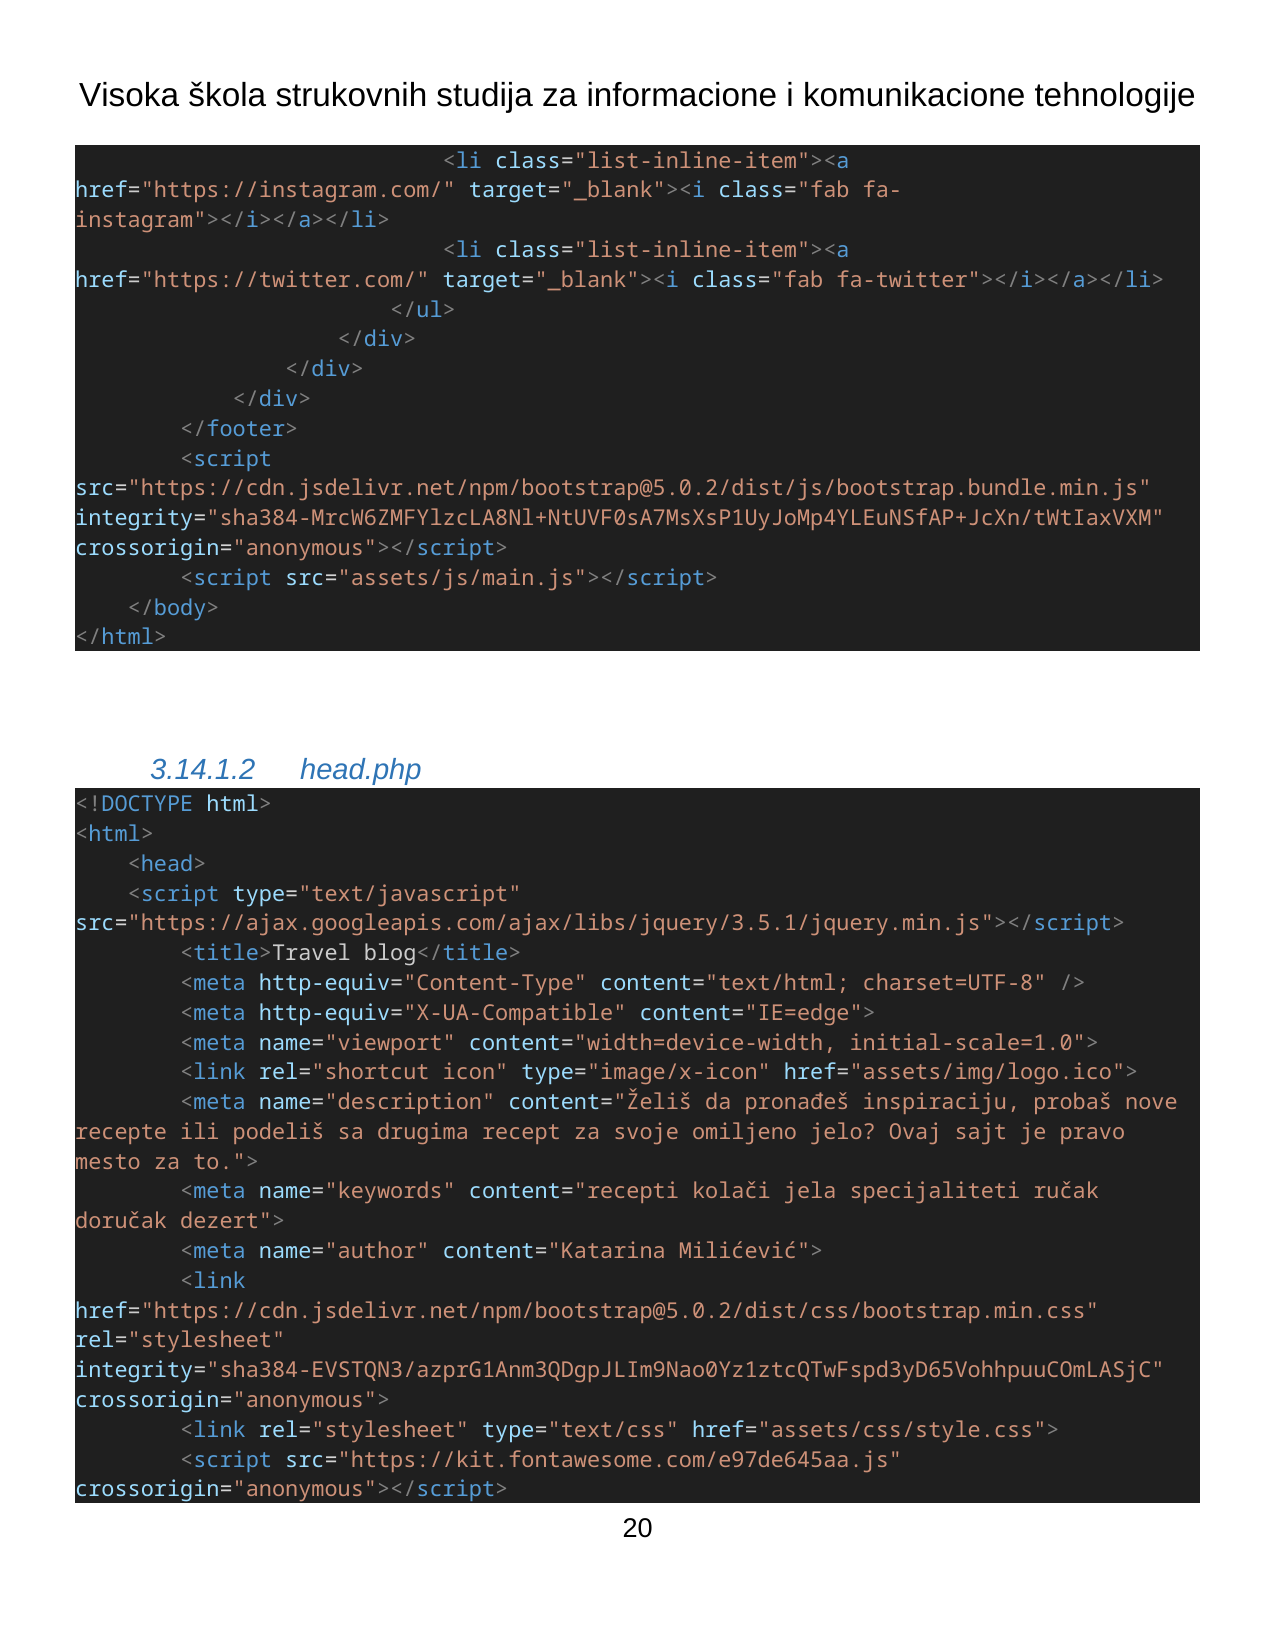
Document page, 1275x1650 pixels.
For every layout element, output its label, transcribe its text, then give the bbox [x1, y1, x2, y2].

text <script src="https://cdn.jsdelivr.net/npm/bootstrap@5.0.2/dist/js/bootstrap.bundle.min.js" integrity="sha384-MrcW6ZMFYlzcLA8Nl+NtUVF0sA7MsXsP1UyJoMp4YLEuNSfAP+JcXn/tWtIaxVXM" crossorigin="anonymous"></script> [75, 443, 1200, 562]
text <head> [75, 848, 1200, 877]
text </body> [75, 592, 1200, 621]
text <!DOCTYPE html> [75, 788, 1200, 818]
text <html> [75, 818, 1200, 848]
text </footer> [75, 413, 1200, 443]
text <script src="assets/js/main.js"></script> [75, 562, 1200, 592]
text <link rel="stylesheet" type="text/css" href="assets/css/style.css"> [75, 1414, 1200, 1443]
text <title>Travel blog</title> [75, 937, 1200, 967]
text </div> [75, 353, 1200, 383]
text <meta http-equiv="X-UA-Compatible" content="IE=edge"> [75, 997, 1200, 1026]
text <meta name="viewport" content="width=device-width, initial-scale=1.0"> [75, 1026, 1200, 1056]
text <li class="list-inline-item"><a href="https://instagram.com/" target="_blank"><i class="fab fa-instagram"></i></a></li> [75, 145, 1200, 234]
text <link rel="shortcut icon" type="image/x-icon" href="assets/img/logo.ico"> [75, 1056, 1200, 1086]
text <script src="https://kit.fontawesome.com/e97de645aa.js" crossorigin="anonymous"></script> [75, 1443, 1200, 1503]
subtitle head.php [150, 752, 1200, 786]
text <link href="https://cdn.jsdelivr.net/npm/bootstrap@5.0.2/dist/css/bootstrap.min.css" rel="stylesheet" integrity="sha384-EVSTQN3/azprG1Anm3QDgpJLIm9Nao0Yz1ztcQTwFspd3yD65VohhpuuCOmLASjC" crossorigin="anonymous"> [75, 1265, 1200, 1414]
text <meta http-equiv="Content-Type" content="text/html; charset=UTF-8" /> [75, 967, 1200, 997]
text </div> [75, 383, 1200, 413]
text </html> [75, 621, 1200, 651]
text <script type="text/javascript" src="https://ajax.googleapis.com/ajax/libs/jquery/3.5.1/jquery.min.js"></script> [75, 877, 1200, 937]
text <li class="list-inline-item"><a href="https://twitter.com/" target="_blank"><i class="fab fa-twitter"></i></a></li> [75, 234, 1200, 294]
text </div> [75, 323, 1200, 353]
text <meta name="author" content="Katarina Milićević"> [75, 1235, 1200, 1265]
text <meta name="description" content="Želiš da pronađeš inspiraciju, probaš nove recepte ili podeliš sa drugima recept za svoje omiljeno jelo? Ovaj sajt je pravo mesto za to."> [75, 1086, 1200, 1175]
text <meta name="keywords" content="recepti kolači jela specijaliteti ručak doručak dezert"> [75, 1175, 1200, 1235]
text </ul> [75, 294, 1200, 323]
